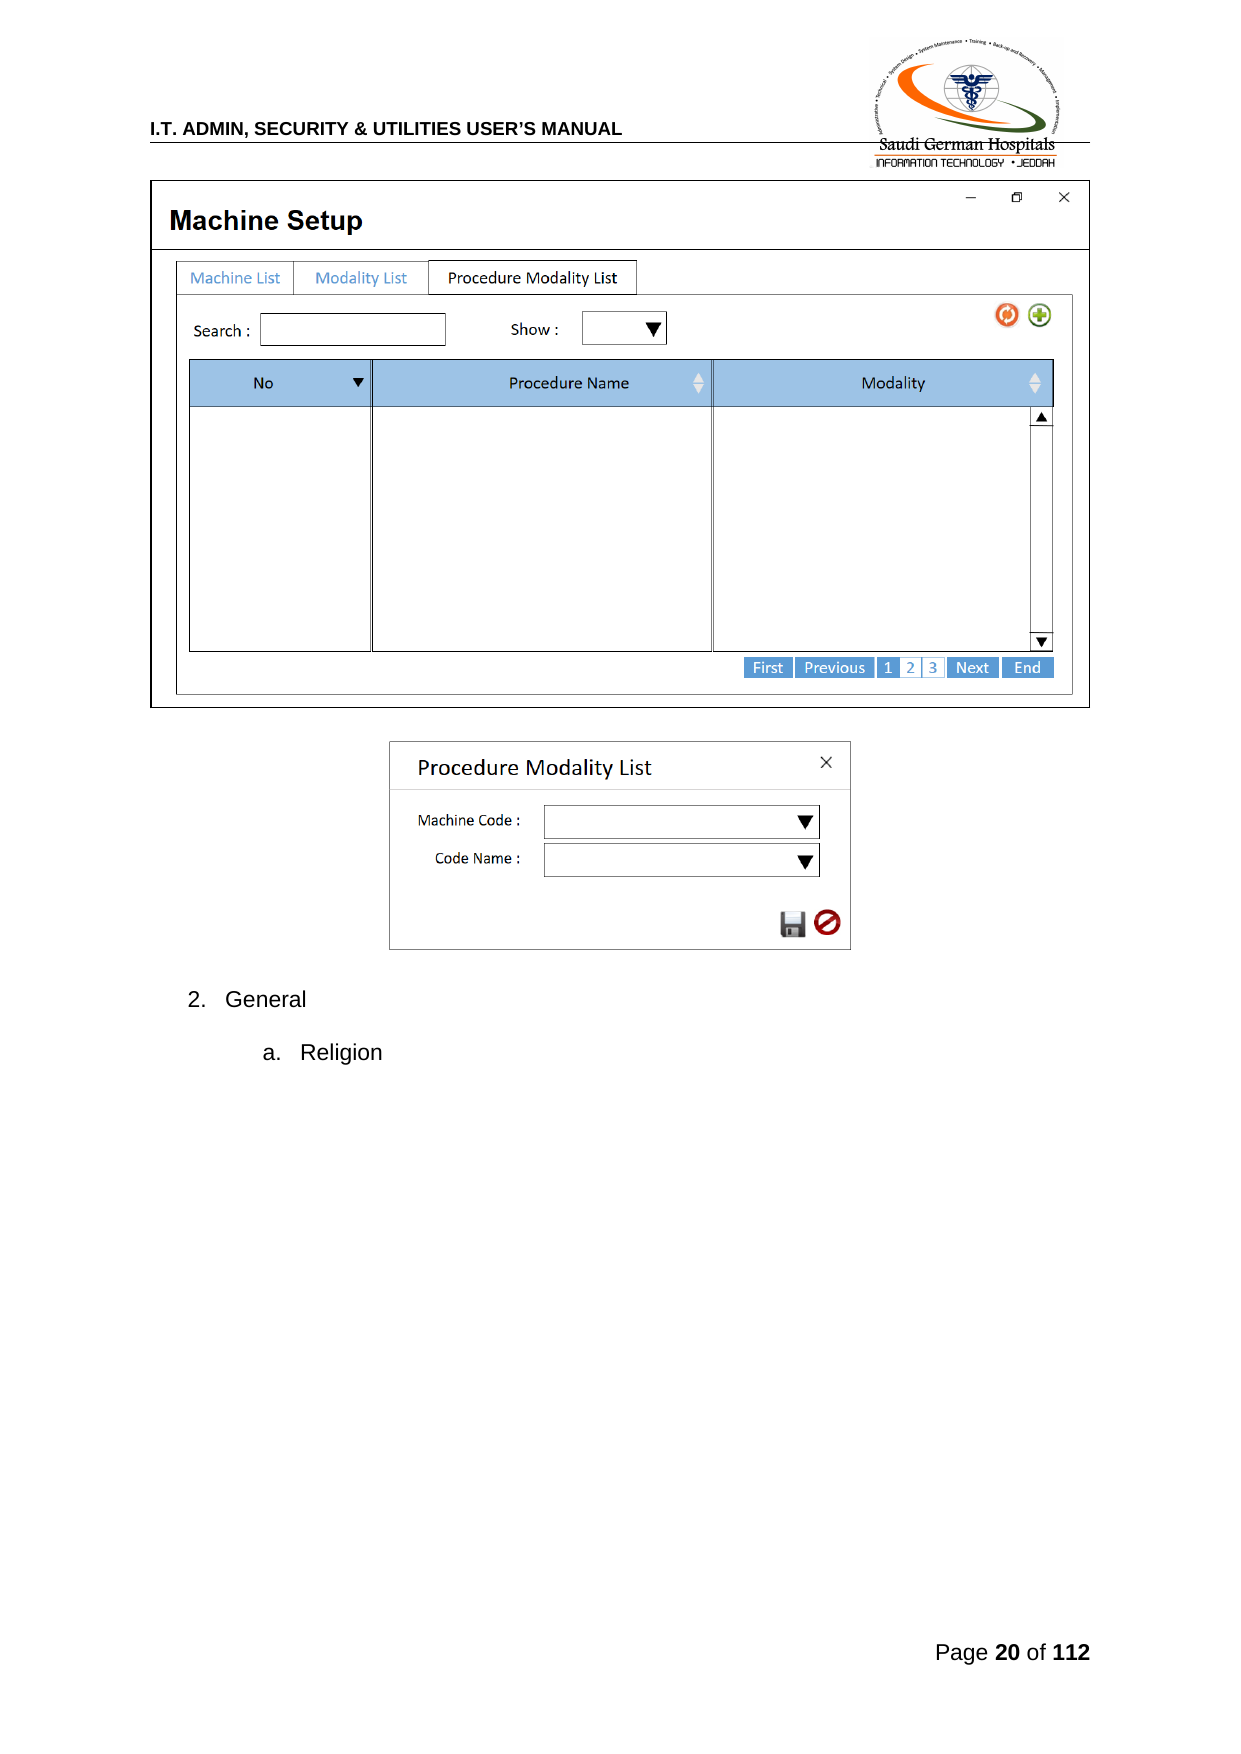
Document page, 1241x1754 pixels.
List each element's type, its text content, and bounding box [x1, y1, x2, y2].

picture [869, 143, 1064, 168]
list General [187, 986, 1090, 1012]
list Religion [262, 1039, 1090, 1065]
picture [384, 734, 856, 960]
picture [869, 37, 1064, 142]
picture [151, 181, 1089, 707]
